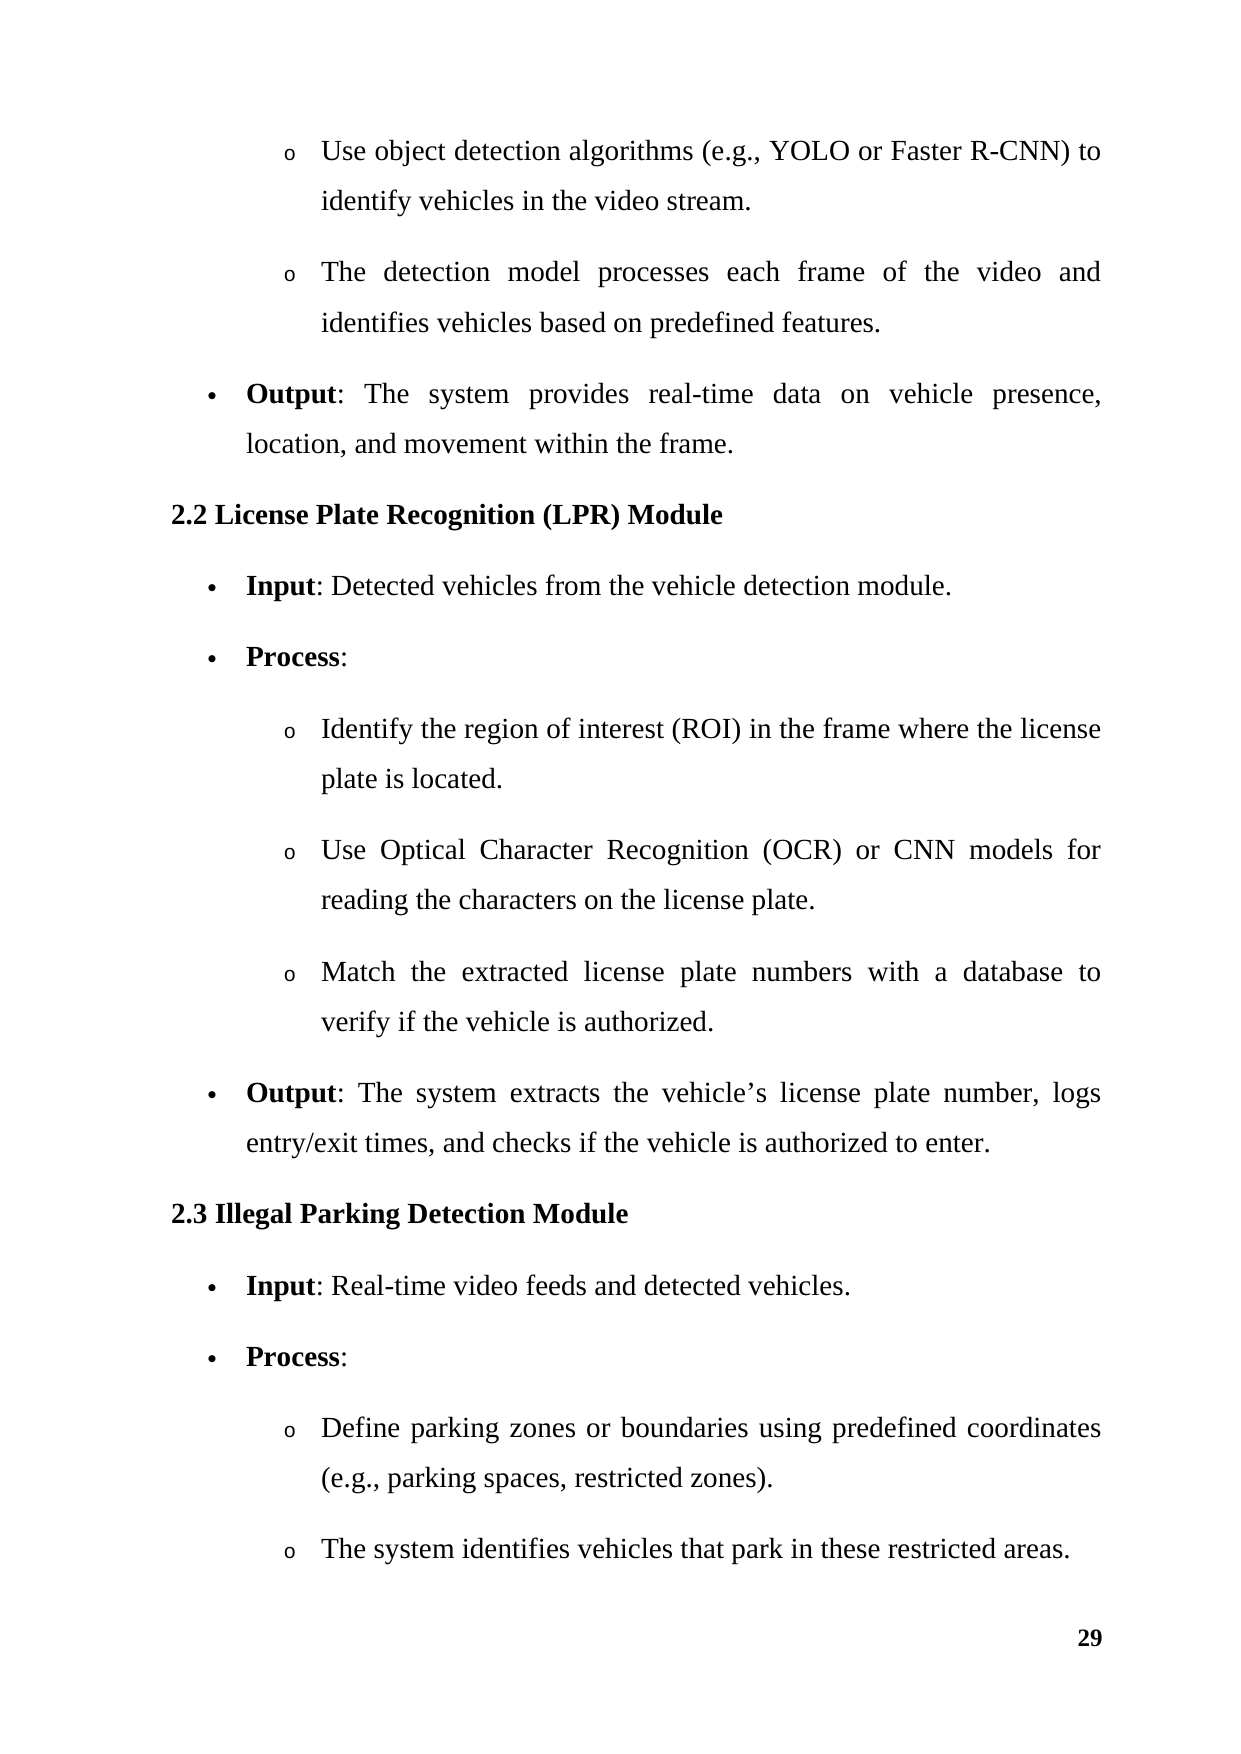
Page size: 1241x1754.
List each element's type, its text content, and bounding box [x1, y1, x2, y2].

list Use Optical Character Recognition (OCR) or CNN models for reading the characters on the license plate. [283, 832, 1102, 916]
list Process: [208, 639, 1102, 673]
list Process: [208, 1339, 1102, 1372]
list Define parking zones or boundaries using predefined coordinates (e.g., parking spaces, restricted zones). [283, 1410, 1102, 1494]
list The detection model processes each frame of the video and identifies vehicles based on predefined features. [283, 254, 1102, 338]
list Input: Real-time video feeds and detected vehicles. [208, 1268, 1102, 1301]
list The system identifies vehicles that park in these restricted areas. [283, 1531, 1102, 1565]
list Use object detection algorithms (e.g., YOLO or Faster R-CNN) to identify vehicles in the video stream. [283, 133, 1102, 217]
text 2.3 Illegal Parking Detection Module [171, 1197, 1102, 1230]
list Output: The system extracts the vehicle’s license plate number, logs entry/exit times, and checks if the vehicle is authorized to enter. [208, 1075, 1102, 1159]
list Output: The system provides real-time data on vehicle presence, location, and movement within the frame. [208, 376, 1102, 460]
list Identify the region of interest (ROI) in the frame where the license plate is located. [283, 711, 1102, 794]
text 2.2 License Plate Recognition (LPR) Module [171, 497, 1102, 531]
list Match the extracted license plate numbers with a database to verify if the vehicle is authorized. [283, 954, 1102, 1037]
list Input: Detected vehicles from the vehicle detection module. [208, 568, 1102, 602]
